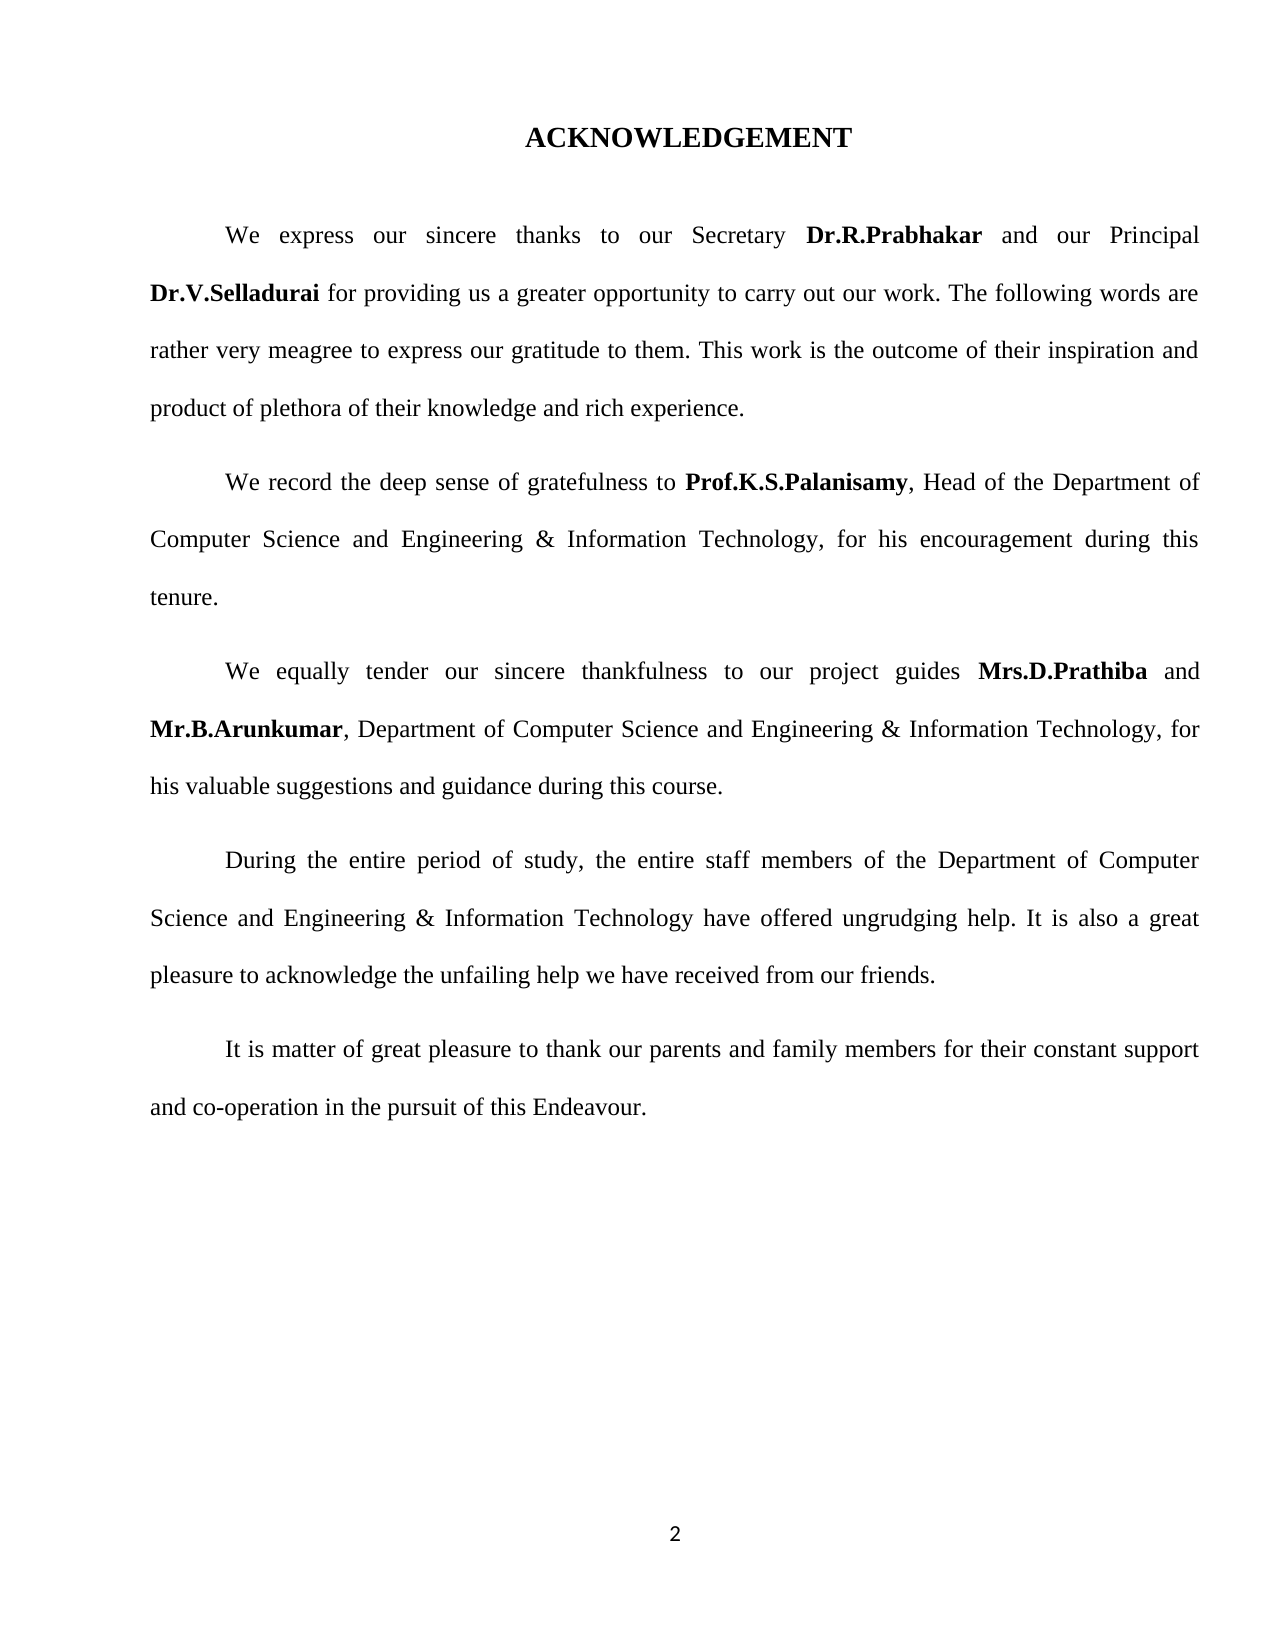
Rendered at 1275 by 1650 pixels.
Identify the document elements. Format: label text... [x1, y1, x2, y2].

text We record the deep sense of gratefulness to Prof.K.S.Palanisamy, Head of the Department of Computer Science and Engineering & Information Technology, for his encouragement during this tenure. [150, 467, 1200, 611]
text During the entire period of study, the entire staff members of the Department of Computer Science and Engineering & Information Technology have offered ungrudging help. It is also a great pleasure to acknowledge the unfailing help we have received from our friends. [150, 845, 1200, 989]
text We express our sincere thanks to our Secretary Dr.R.Prabhakar and our Principal Dr.V.Selladurai for providing us a greater opportunity to carry out our work. The following words are rather very meagree to express our gratitude to them. This work is the outcome of their inspiration and product of plethora of their knowledge and rich experience. [150, 220, 1200, 422]
text ACKNOWLEDGEMENT [150, 120, 1200, 153]
text It is matter of great pleasure to thank our parents and family members for their constant support and co-operation in the pursuit of this Endeavour. [150, 1034, 1200, 1121]
text We equally tender our sincere thankfulness to our project guides Mrs.D.Prathiba and Mr.B.Arunkumar, Department of Computer Science and Engineering & Information Technology, for his valuable suggestions and guidance during this course. [150, 656, 1200, 800]
